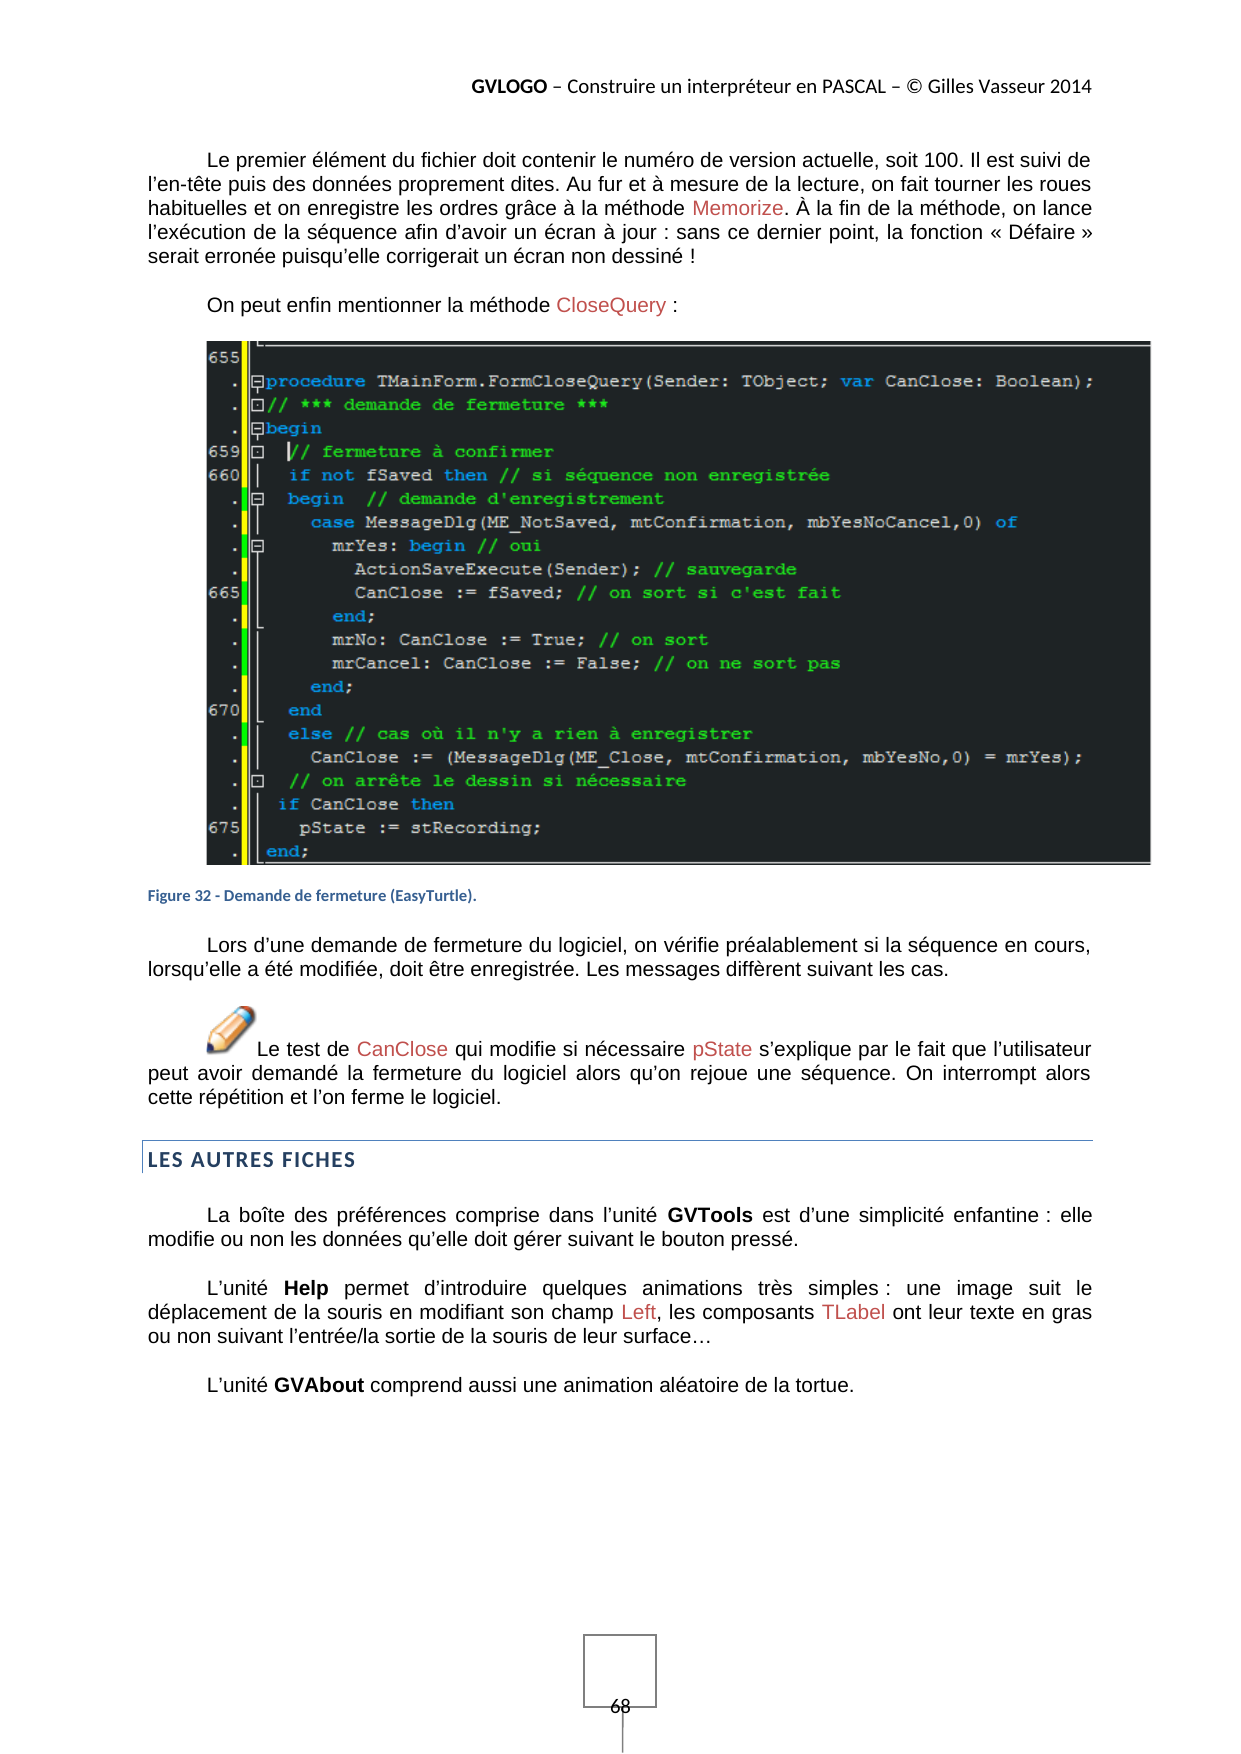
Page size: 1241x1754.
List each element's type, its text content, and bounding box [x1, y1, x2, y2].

picture [206, 1006, 257, 1057]
text La boîte des préférences comprise dans l’unité GVTools est d’une simplicité enfantine : elle modifie ou non les données qu’elle doit gérer suivant le bouton pressé. [148, 1203, 1093, 1251]
text Lors d’une demande de fermeture du logiciel, on vérifie préalablement si la séquence en cours, lorsqu’elle a été modifiée, doit être enregistrée. Les messages diffèrent suivant les cas. [148, 933, 1093, 981]
text On peut enfin mentionner la méthode CloseQuery : [148, 292, 1093, 316]
subtitle Les autres fiches [143, 1141, 1093, 1173]
text Le test de CanClose qui modifie si nécessaire pState s’explique par le fait que l’utilisateur peut avoir demandé la fermeture du logiciel alors qu’on rejoue une séquence. On interrompt alors cette répétition et l’on ferme le logiciel. [148, 1006, 1093, 1108]
text Figure 32 - Demande de fermeture (EasyTurtle). [148, 885, 1093, 905]
text L’unité Help permet d’introduire quelques animations très simples : une image suit le déplacement de la souris en modifiant son champ Left, les composants TLabel ont leur texte en gras ou non suivant l’entrée/la sortie de la souris de leur surface… [148, 1276, 1093, 1347]
picture [206, 341, 1152, 865]
text Le premier élément du fichier doit contenir le numéro de version actuelle, soit 100. Il est suivi de l’en-tête puis des données proprement dites. Au fur et à mesure de la lecture, on fait tourner les roues habituelles et on enregistre les ordres grâce à la méthode Memorize. À la fin de la méthode, on lance l’exécution de la séquence afin d’avoir un écran à jour : sans ce dernier point, la fonction « Défaire » serait erronée puisqu’elle corrigerait un écran non dessiné ! [148, 148, 1093, 267]
text L’unité GVAbout comprend aussi une animation aléatoire de la tortue. [148, 1372, 1093, 1396]
